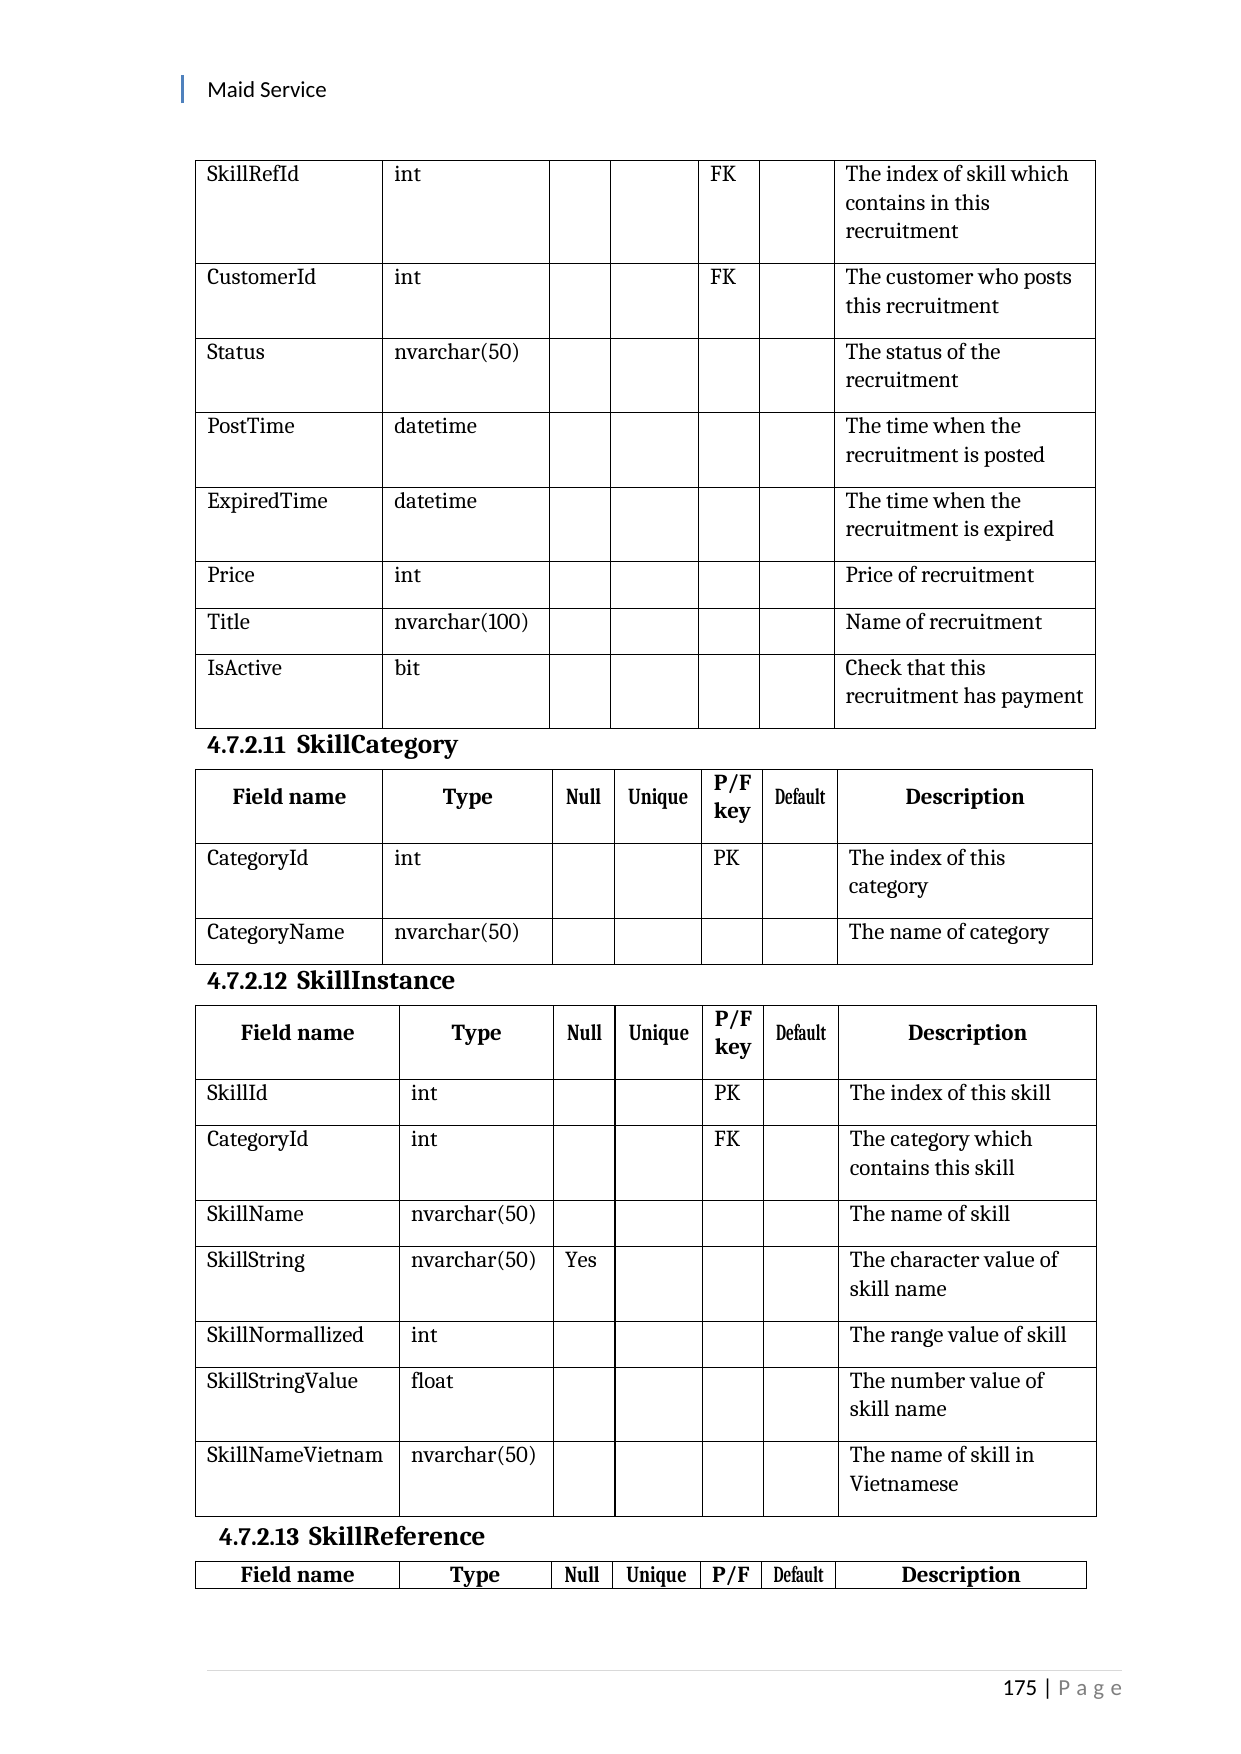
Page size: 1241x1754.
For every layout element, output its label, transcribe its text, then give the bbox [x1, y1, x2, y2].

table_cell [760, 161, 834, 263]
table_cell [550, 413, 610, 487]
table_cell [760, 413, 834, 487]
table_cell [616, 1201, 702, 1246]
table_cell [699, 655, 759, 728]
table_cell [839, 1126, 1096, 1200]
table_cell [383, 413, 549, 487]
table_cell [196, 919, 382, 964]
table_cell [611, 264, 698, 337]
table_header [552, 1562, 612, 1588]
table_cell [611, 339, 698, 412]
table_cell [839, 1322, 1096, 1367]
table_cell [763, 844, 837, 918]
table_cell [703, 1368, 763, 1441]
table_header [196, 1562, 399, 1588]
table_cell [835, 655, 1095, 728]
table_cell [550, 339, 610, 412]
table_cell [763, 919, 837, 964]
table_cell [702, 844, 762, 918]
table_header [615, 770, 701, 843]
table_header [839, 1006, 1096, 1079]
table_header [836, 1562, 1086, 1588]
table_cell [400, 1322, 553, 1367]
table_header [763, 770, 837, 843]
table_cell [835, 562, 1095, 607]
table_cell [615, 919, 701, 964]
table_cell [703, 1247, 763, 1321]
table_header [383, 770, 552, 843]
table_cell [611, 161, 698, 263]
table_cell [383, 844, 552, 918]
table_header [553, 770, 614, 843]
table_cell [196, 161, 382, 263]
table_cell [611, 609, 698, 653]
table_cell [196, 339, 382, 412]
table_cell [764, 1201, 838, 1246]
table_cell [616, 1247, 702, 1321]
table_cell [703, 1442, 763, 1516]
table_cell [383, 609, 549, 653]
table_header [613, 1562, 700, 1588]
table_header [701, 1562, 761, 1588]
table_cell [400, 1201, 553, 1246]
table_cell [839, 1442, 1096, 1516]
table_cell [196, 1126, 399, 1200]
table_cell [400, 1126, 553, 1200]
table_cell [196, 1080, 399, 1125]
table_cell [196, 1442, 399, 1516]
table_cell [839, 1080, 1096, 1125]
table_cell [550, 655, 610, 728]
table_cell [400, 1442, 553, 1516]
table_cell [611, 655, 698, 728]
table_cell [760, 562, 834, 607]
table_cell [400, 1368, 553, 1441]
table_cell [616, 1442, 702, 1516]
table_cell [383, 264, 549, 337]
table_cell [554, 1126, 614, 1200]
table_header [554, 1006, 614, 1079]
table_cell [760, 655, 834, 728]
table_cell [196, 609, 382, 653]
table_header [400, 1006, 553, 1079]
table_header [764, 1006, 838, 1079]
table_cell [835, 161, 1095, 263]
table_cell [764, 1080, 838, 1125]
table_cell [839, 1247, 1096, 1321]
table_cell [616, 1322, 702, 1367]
subtitle SkillInstance [207, 965, 1122, 996]
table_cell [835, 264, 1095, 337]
subtitle SkillCategory [207, 729, 1122, 760]
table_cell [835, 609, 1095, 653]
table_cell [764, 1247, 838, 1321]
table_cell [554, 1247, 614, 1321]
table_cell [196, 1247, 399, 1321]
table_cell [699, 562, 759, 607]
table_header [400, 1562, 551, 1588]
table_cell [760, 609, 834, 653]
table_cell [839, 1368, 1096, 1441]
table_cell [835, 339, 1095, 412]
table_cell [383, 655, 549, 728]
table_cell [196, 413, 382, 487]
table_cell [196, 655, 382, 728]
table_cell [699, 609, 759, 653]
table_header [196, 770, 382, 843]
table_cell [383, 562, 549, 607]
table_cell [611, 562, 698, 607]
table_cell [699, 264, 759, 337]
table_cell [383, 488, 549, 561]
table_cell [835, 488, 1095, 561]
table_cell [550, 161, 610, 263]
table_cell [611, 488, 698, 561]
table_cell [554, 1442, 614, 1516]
subtitle SkillReference [219, 1521, 1122, 1552]
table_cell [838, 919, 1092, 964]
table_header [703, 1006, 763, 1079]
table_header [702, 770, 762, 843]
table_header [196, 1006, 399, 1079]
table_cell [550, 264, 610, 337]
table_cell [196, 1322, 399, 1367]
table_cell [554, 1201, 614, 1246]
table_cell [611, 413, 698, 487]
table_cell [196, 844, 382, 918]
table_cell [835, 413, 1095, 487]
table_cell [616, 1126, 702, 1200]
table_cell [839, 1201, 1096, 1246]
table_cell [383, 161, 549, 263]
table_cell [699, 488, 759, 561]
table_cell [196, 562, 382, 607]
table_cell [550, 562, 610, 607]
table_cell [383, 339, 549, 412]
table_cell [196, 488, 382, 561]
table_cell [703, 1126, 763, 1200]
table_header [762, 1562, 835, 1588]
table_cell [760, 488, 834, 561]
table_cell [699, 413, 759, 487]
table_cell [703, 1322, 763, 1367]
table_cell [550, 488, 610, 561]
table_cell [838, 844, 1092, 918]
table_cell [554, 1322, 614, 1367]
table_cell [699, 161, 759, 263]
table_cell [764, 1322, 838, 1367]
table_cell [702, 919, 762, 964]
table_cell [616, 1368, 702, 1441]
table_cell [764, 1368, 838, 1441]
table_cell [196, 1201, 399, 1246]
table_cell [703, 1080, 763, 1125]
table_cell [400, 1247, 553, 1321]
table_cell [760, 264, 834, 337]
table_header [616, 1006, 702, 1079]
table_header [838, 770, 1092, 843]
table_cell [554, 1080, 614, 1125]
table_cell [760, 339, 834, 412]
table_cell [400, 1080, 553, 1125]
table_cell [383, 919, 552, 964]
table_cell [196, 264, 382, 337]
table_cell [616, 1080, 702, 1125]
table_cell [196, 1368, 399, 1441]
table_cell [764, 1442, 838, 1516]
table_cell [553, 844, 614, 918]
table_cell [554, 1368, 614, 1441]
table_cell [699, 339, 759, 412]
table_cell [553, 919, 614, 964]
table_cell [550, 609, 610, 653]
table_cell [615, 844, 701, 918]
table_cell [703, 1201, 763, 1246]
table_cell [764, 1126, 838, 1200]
